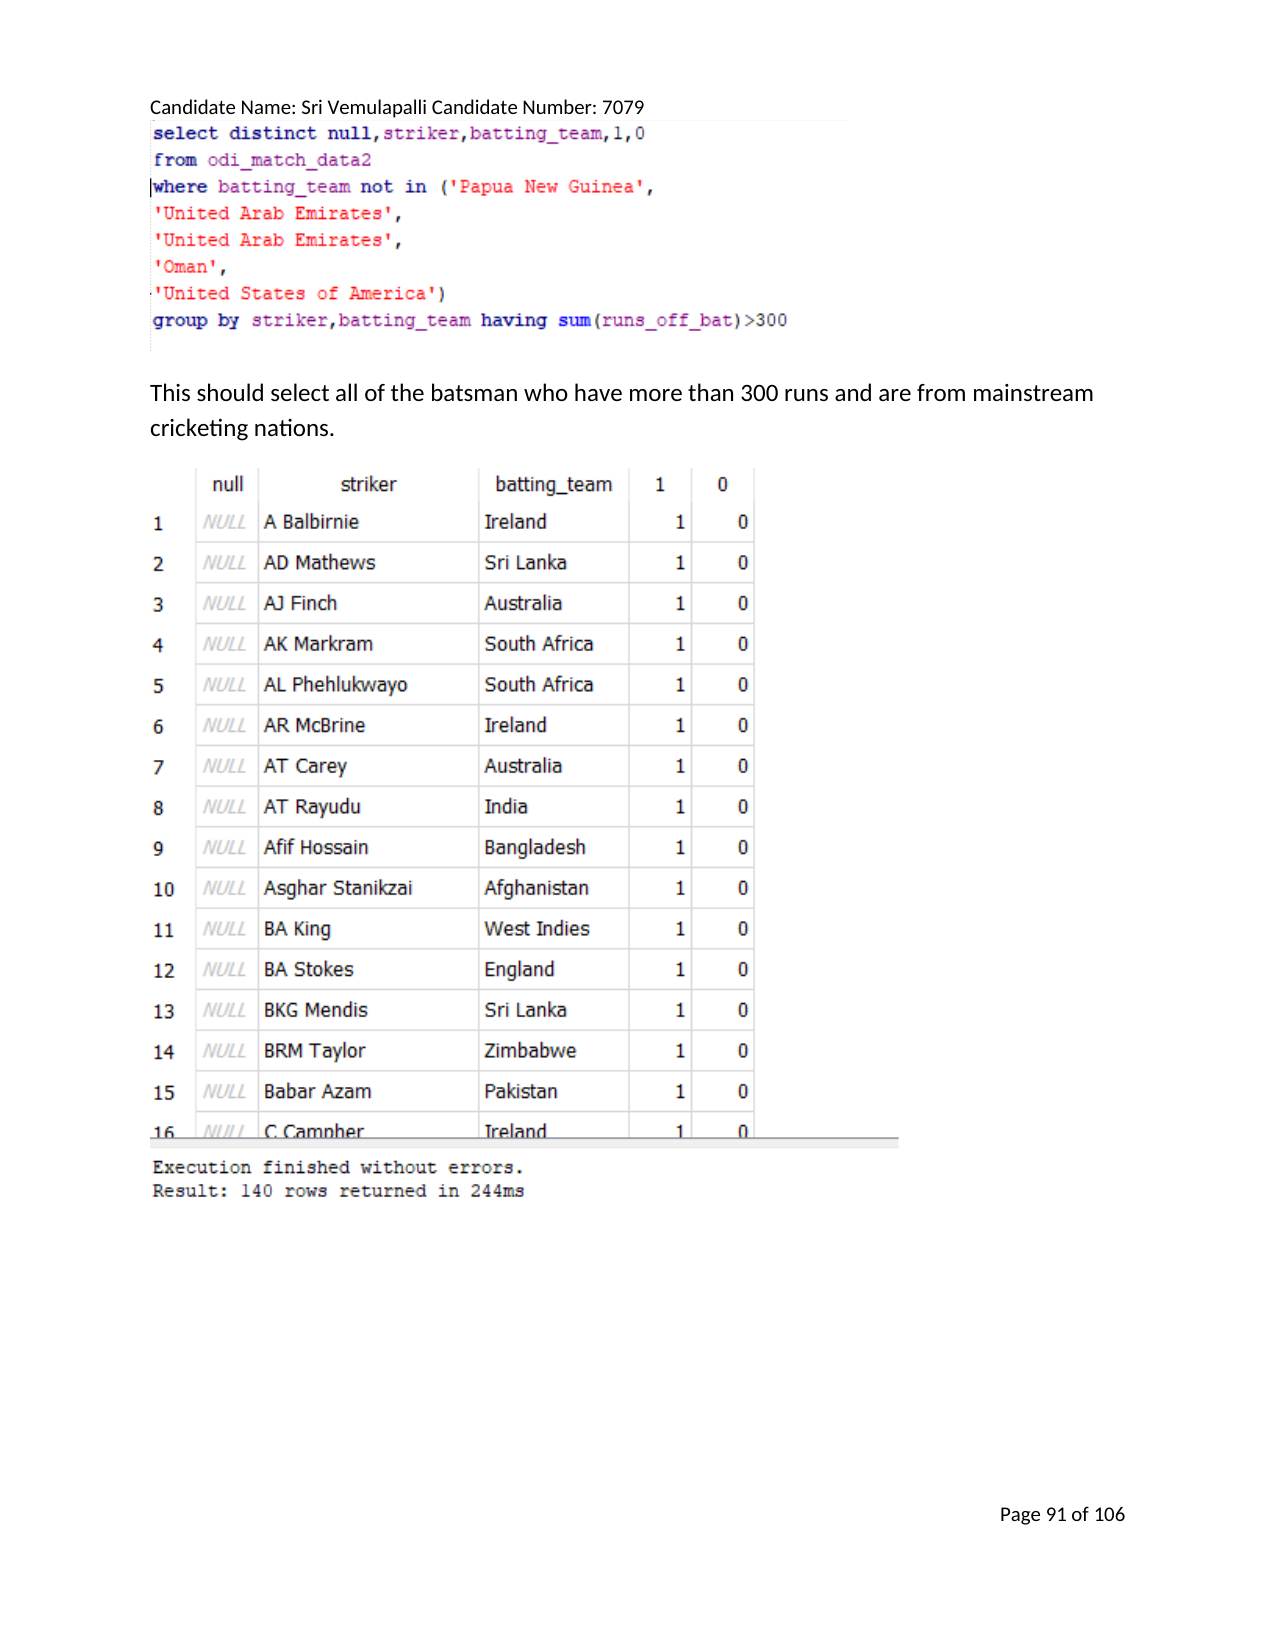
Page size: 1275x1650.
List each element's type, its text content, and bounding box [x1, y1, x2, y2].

picture [150, 468, 899, 1208]
text This should select all of the batsman who have more than 300 runs and are from mainstream cricketing nations. [150, 377, 1125, 443]
picture [150, 120, 849, 353]
